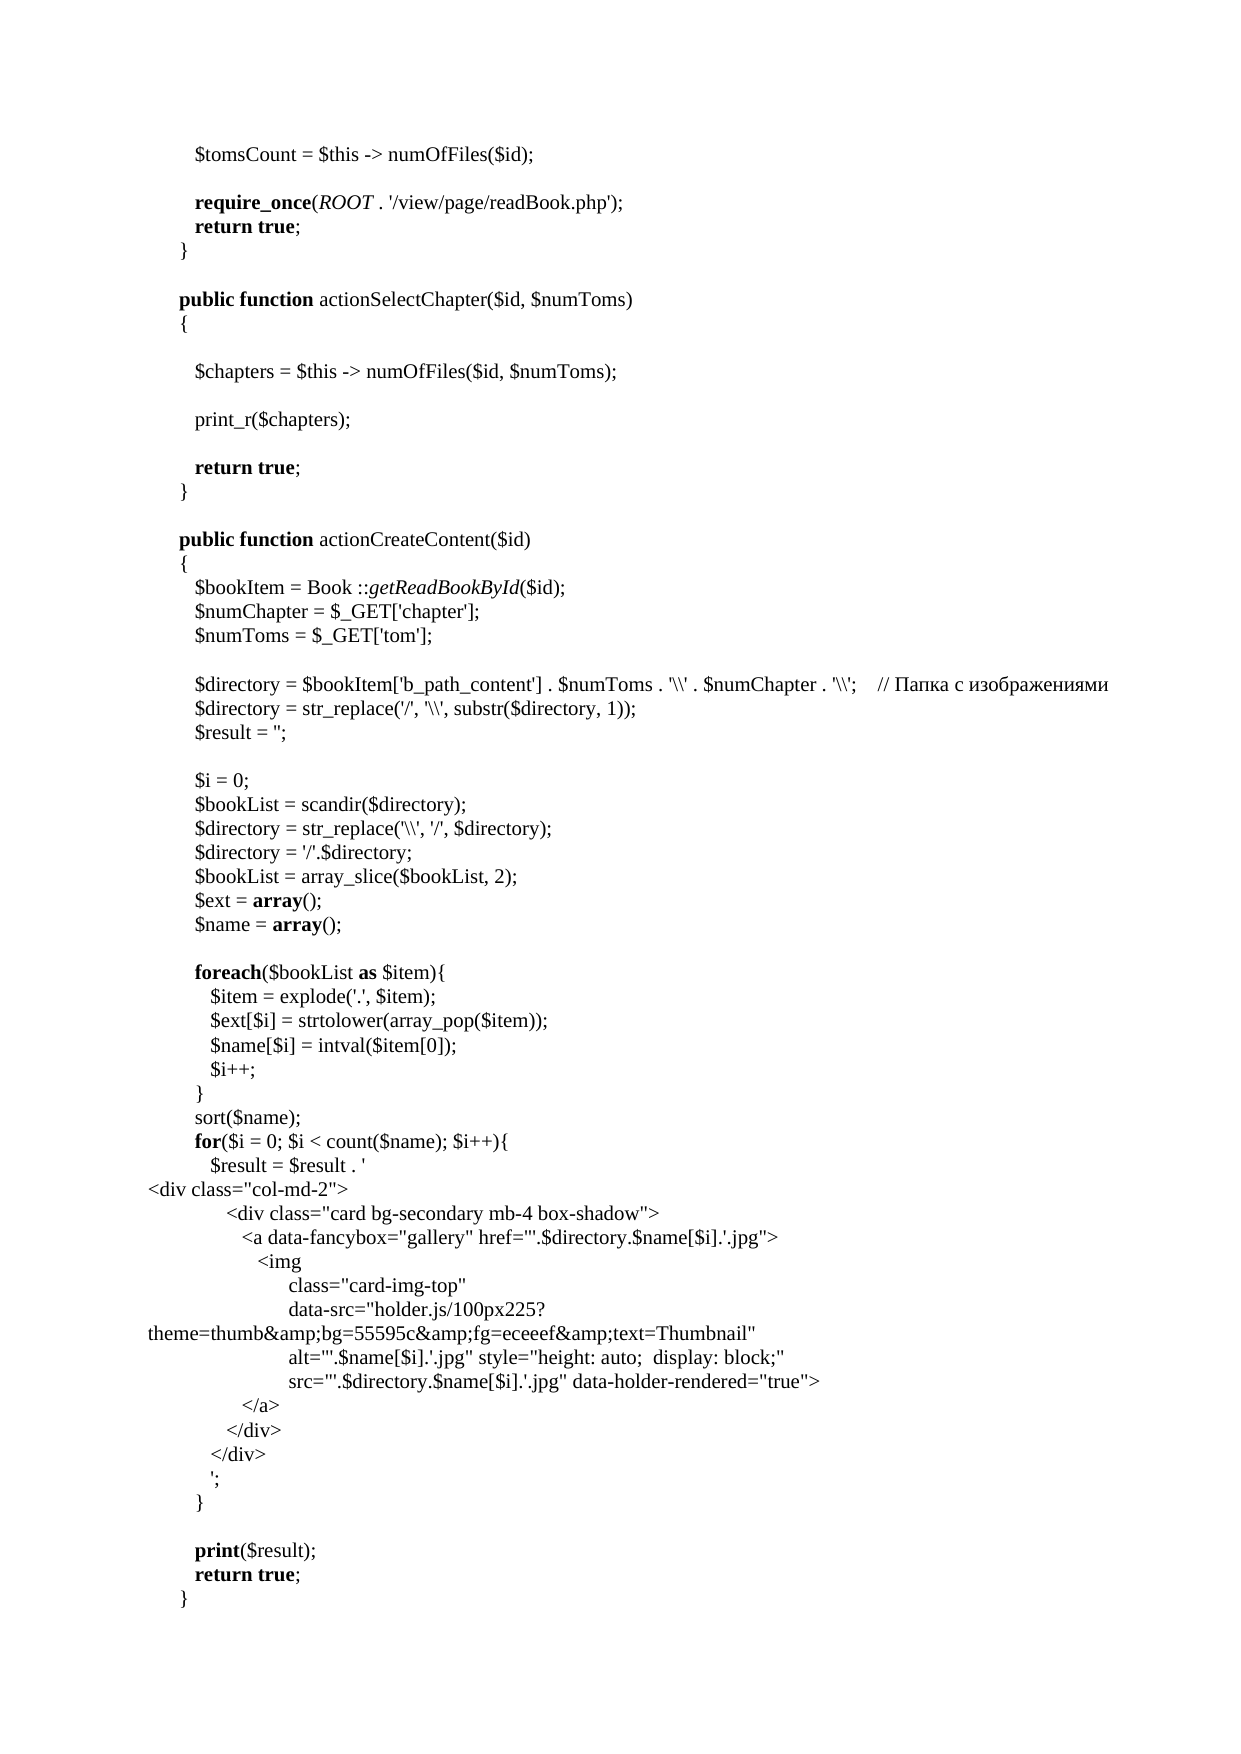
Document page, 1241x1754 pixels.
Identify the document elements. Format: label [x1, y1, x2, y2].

text [148, 118, 1152, 1610]
